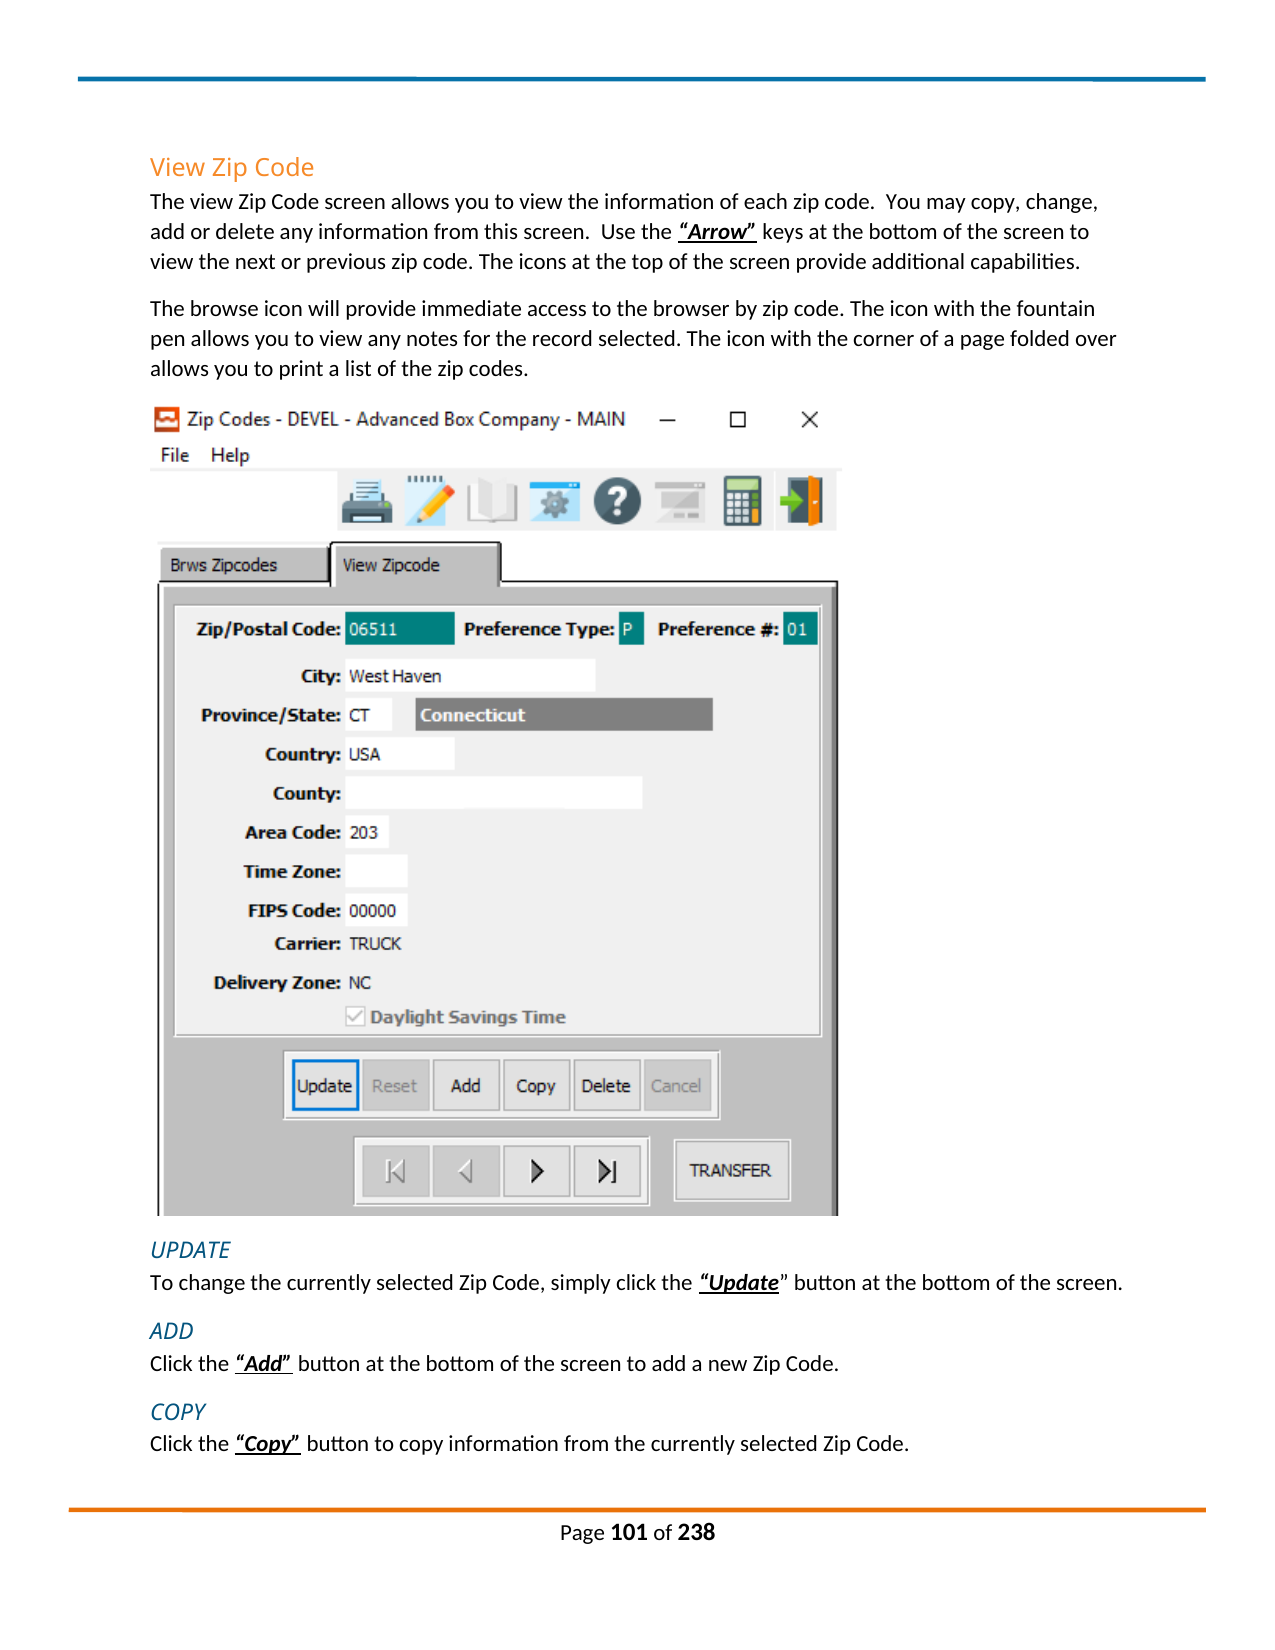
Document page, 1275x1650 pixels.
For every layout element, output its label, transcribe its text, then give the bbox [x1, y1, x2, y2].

picture [150, 401, 843, 1216]
subtitle ADD [150, 1315, 1125, 1346]
text The view Zip Code screen allows you to view the information of each zip code. You may copy, change, add or delete any information from this screen. Use the “Arrow” keys at the bottom of the screen to view the next or previous zip code. The icons at the top of the screen provide additional capabilities. [150, 187, 1125, 275]
text To change the currently selected Zip Code, simply click the “Update” button at the bottom of the screen. [150, 1268, 1125, 1296]
subtitle COPY [150, 1396, 1125, 1427]
subtitle UPDATE [150, 1234, 1125, 1266]
subtitle View Zip Code [150, 150, 1125, 184]
text Click the “Copy” button to copy information from the currently selected Zip Code. [150, 1429, 1125, 1457]
text The browse icon will provide immediate access to the browser by zip code. The icon with the fountain pen allows you to view any notes for the record selected. The icon with the corner of a page folded over allows you to print a list of the zip codes. [150, 294, 1125, 382]
text Click the “Add” button at the bottom of the screen to add a new Zip Code. [150, 1349, 1125, 1377]
